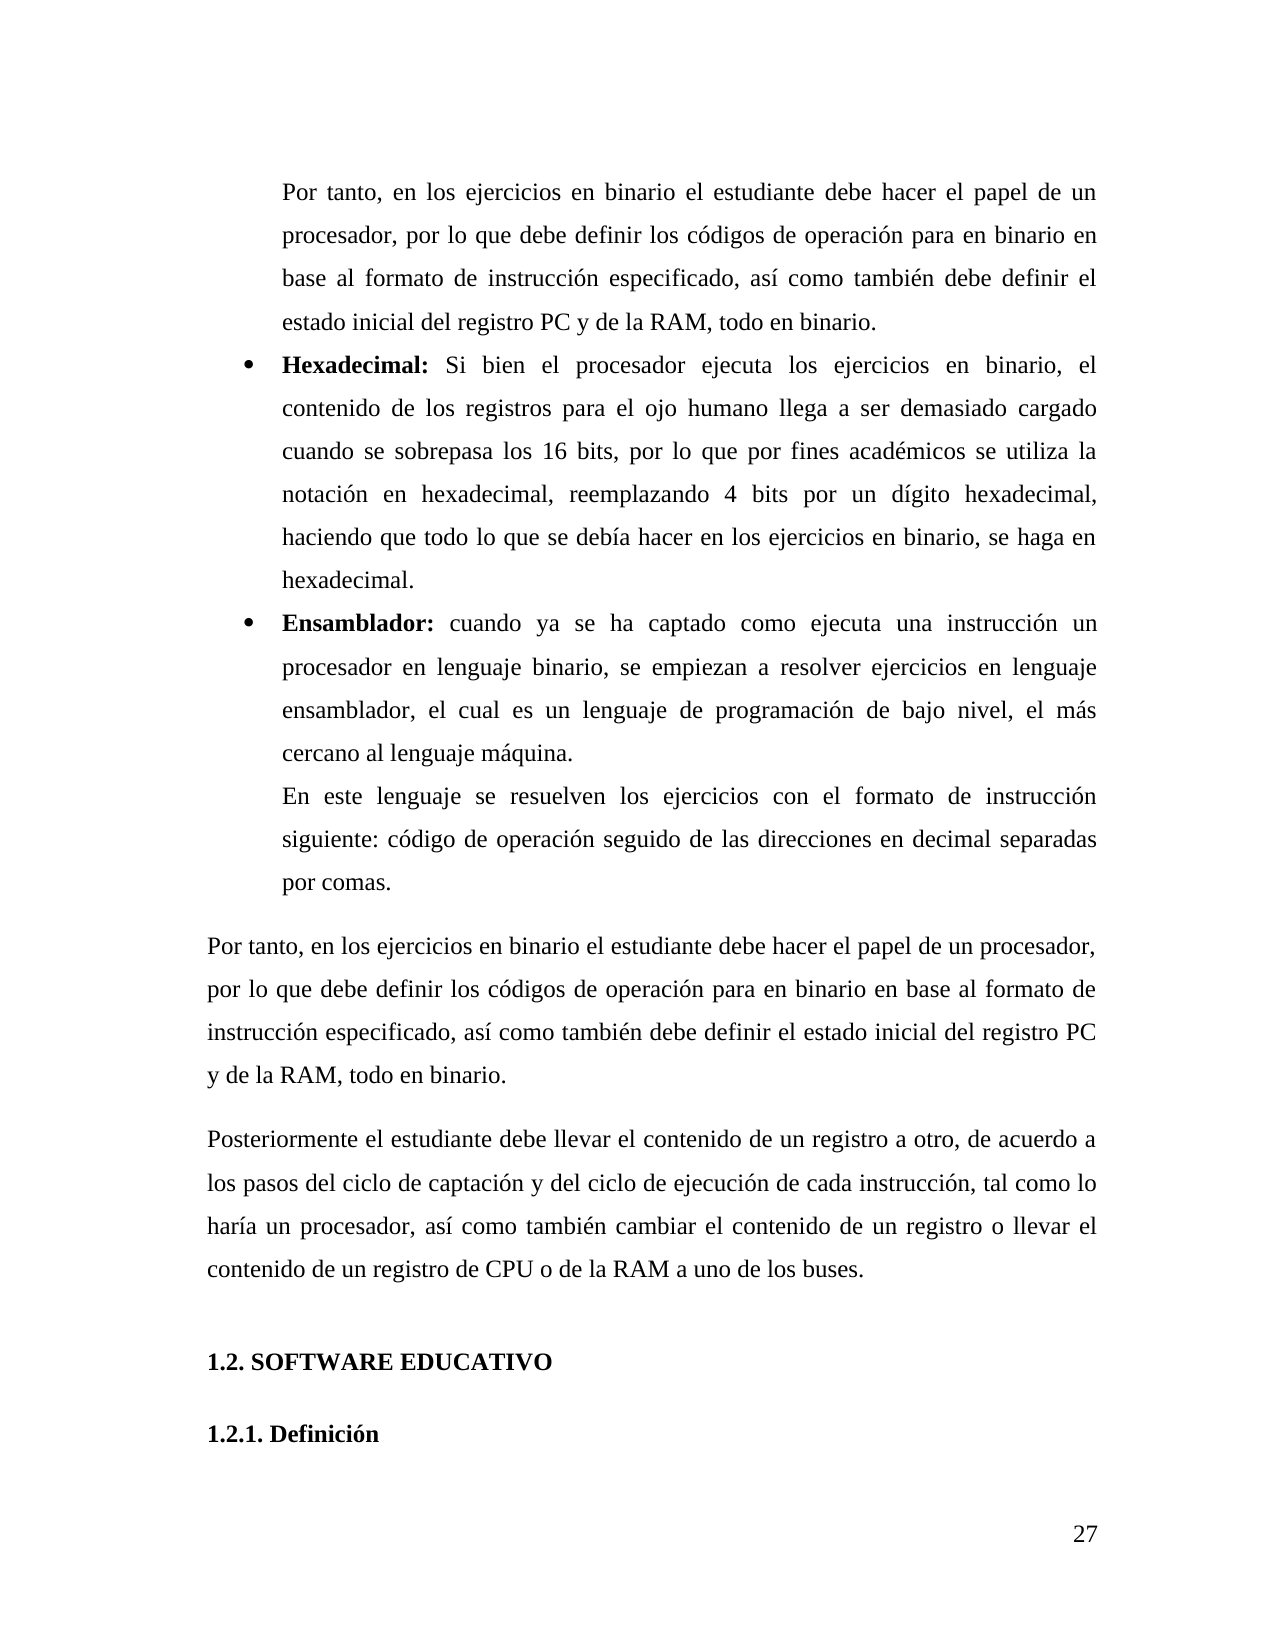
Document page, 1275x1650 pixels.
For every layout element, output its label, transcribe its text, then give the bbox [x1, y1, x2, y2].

list Ensamblador: cuando ya se ha captado como ejecuta una instrucción un procesador en lenguaje binario, se empiezan a resolver ejercicios en lenguaje ensamblador, el cual es un lenguaje de programación de bajo nivel, el más cercano al lenguaje máquina. [244, 608, 1098, 767]
list En este lenguaje se resuelven los ejercicios con el formato de instrucción siguiente: código de operación seguido de las direcciones en decimal separadas por comas. [282, 781, 1098, 896]
subtitle 1.2. Software educativo [207, 1347, 1098, 1376]
list Hexadecimal: Si bien el procesador ejecuta los ejercicios en binario, el contenido de los registros para el ojo humano llega a ser demasiado cargado cuando se sobrepasa los 16 bits, por lo que por fines académicos se utiliza la notación en hexadecimal, reemplazando 4 bits por un dígito hexadecimal, haciendo que todo lo que se debía hacer en los ejercicios en binario, se haga en hexadecimal. [244, 350, 1098, 594]
subtitle 1.2.1. Definición [207, 1419, 1098, 1448]
text Posteriormente el estudiante debe llevar el contenido de un registro a otro, de acuerdo a los pasos del ciclo de captación y del ciclo de ejecución de cada instrucción, tal como lo haría un procesador, así como también cambiar el contenido de un registro o llevar el contenido de un registro de CPU o de la RAM a uno de los buses. [207, 1124, 1098, 1283]
text Por tanto, en los ejercicios en binario el estudiante debe hacer el papel de un procesador, por lo que debe definir los códigos de operación para en binario en base al formato de instrucción especificado, así como también debe definir el estado inicial del registro PC y de la RAM, todo en binario. [207, 931, 1098, 1089]
list Por tanto, en los ejercicios en binario el estudiante debe hacer el papel de un procesador, por lo que debe definir los códigos de operación para en binario en base al formato de instrucción especificado, así como también debe definir el estado inicial del registro PC y de la RAM, todo en binario. [282, 177, 1098, 335]
